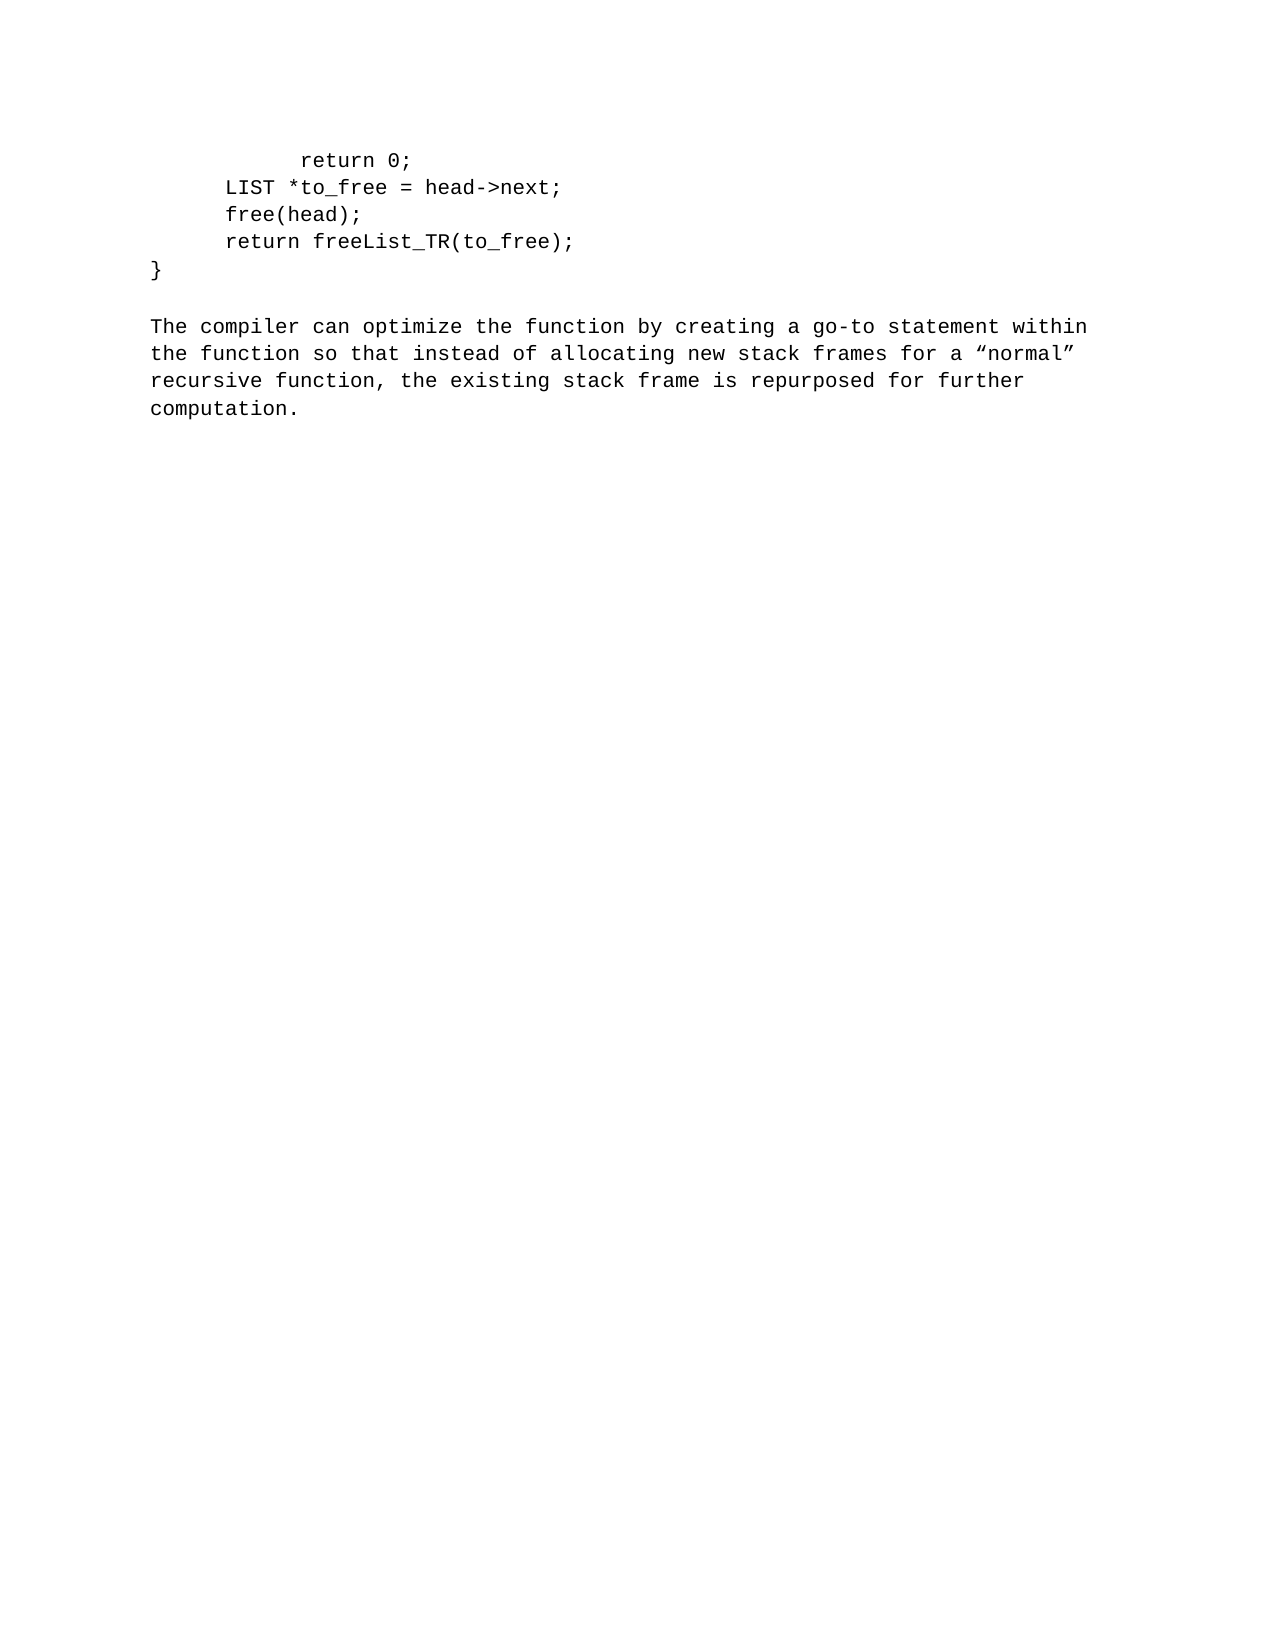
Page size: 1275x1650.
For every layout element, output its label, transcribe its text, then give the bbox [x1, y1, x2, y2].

text free(head); [150, 204, 1125, 228]
text } [150, 259, 1125, 282]
text return freeList_TR(to_free); [150, 232, 1125, 255]
text The compiler can optimize the function by creating a go-to statement within the function so that instead of allocating new stack frames for a “normal” recursive function, the existing stack frame is repurposed for further computation. [150, 316, 1125, 421]
text return 0; [150, 150, 1125, 174]
text LIST *to_free = head->next; [150, 177, 1125, 201]
